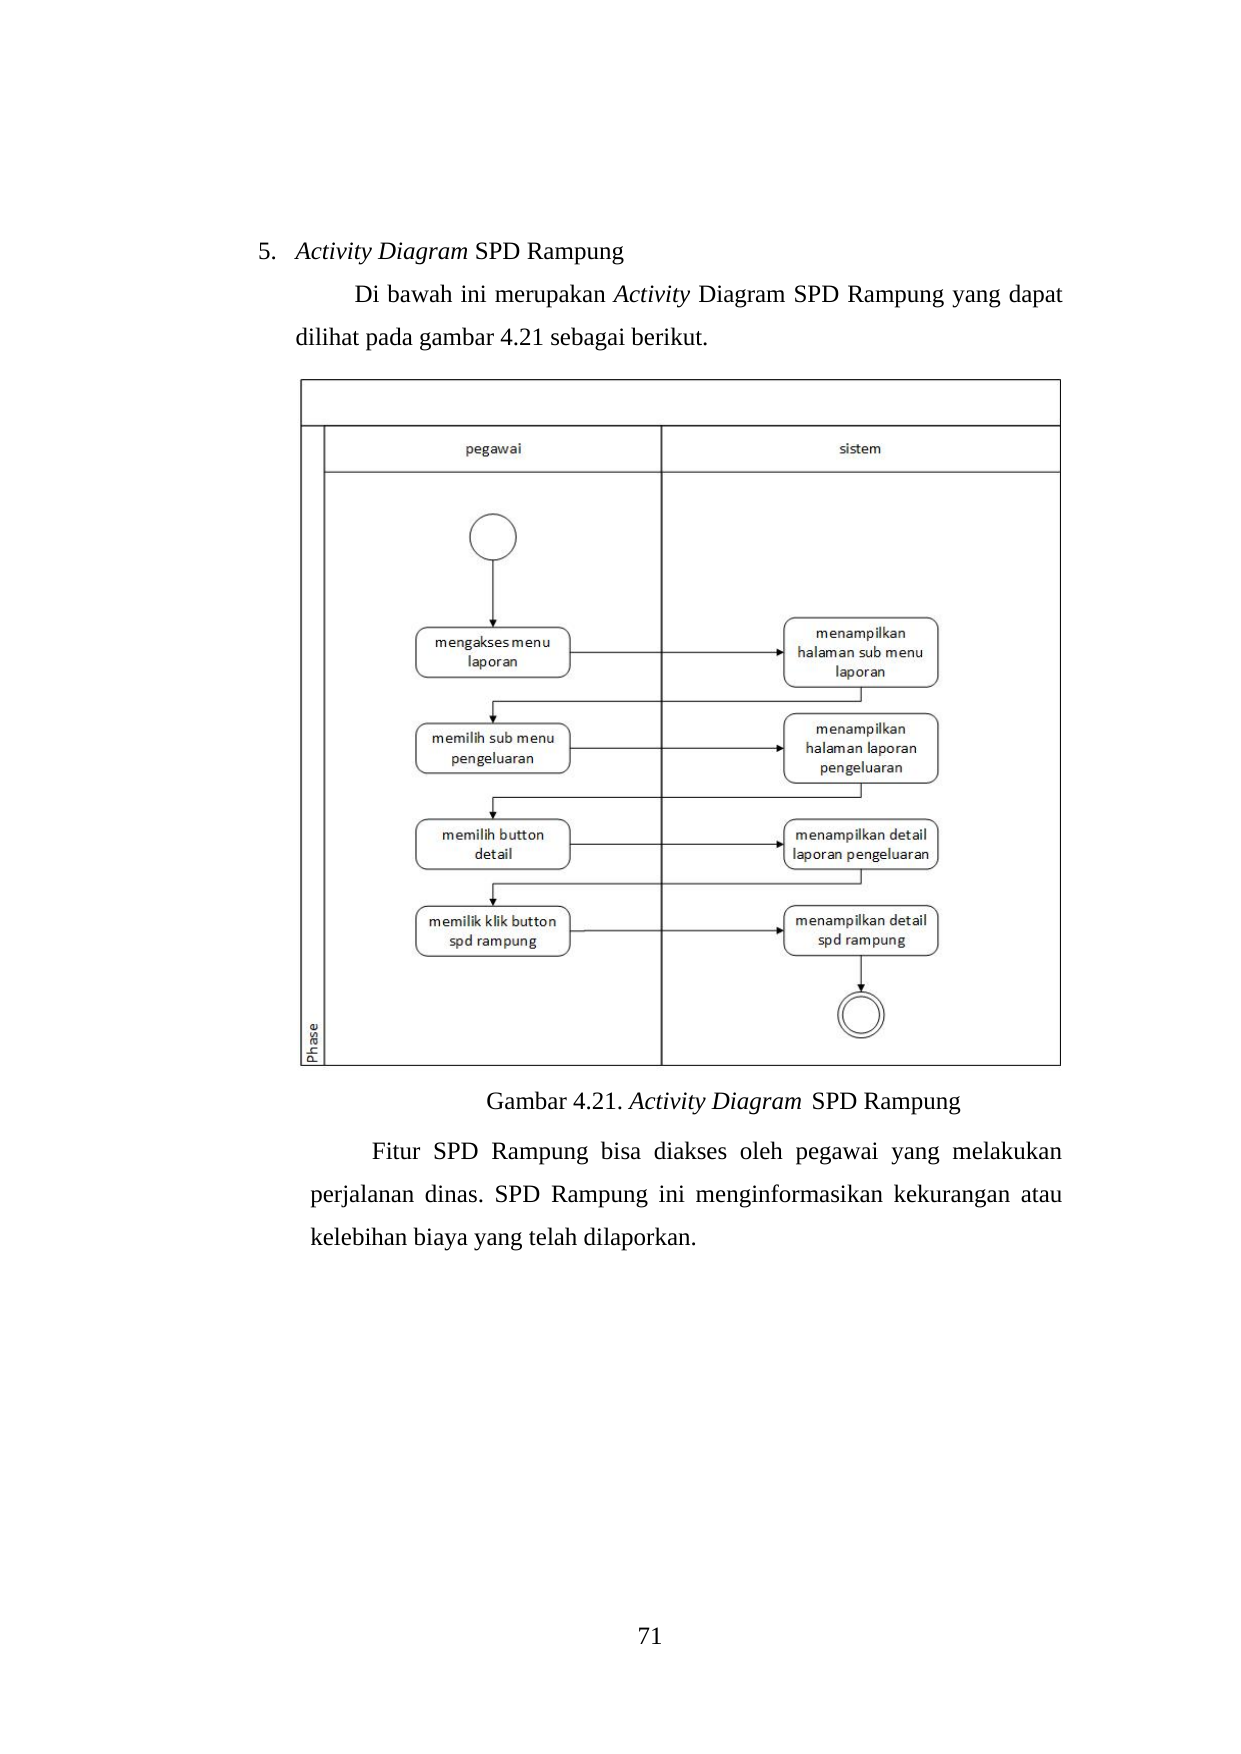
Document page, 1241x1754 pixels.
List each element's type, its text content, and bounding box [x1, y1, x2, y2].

picture [297, 378, 1062, 1072]
list Activity Diagram SPD Rampung [258, 236, 1063, 265]
text Fitur SPD Rampung bisa diakses oleh pegawai yang melakukan perjalanan dinas. SPD Rampung ini menginformasikan kekurangan atau kelebihan biaya yang telah dilaporkan. [310, 1136, 1063, 1251]
text Gambar 4.21. Activity Diagram SPD Rampung [384, 1086, 1063, 1115]
text Di bawah ini merupakan Activity Diagram SPD Rampung yang dapat dilihat pada gambar 4.21 sebagai berikut. [295, 279, 1063, 351]
